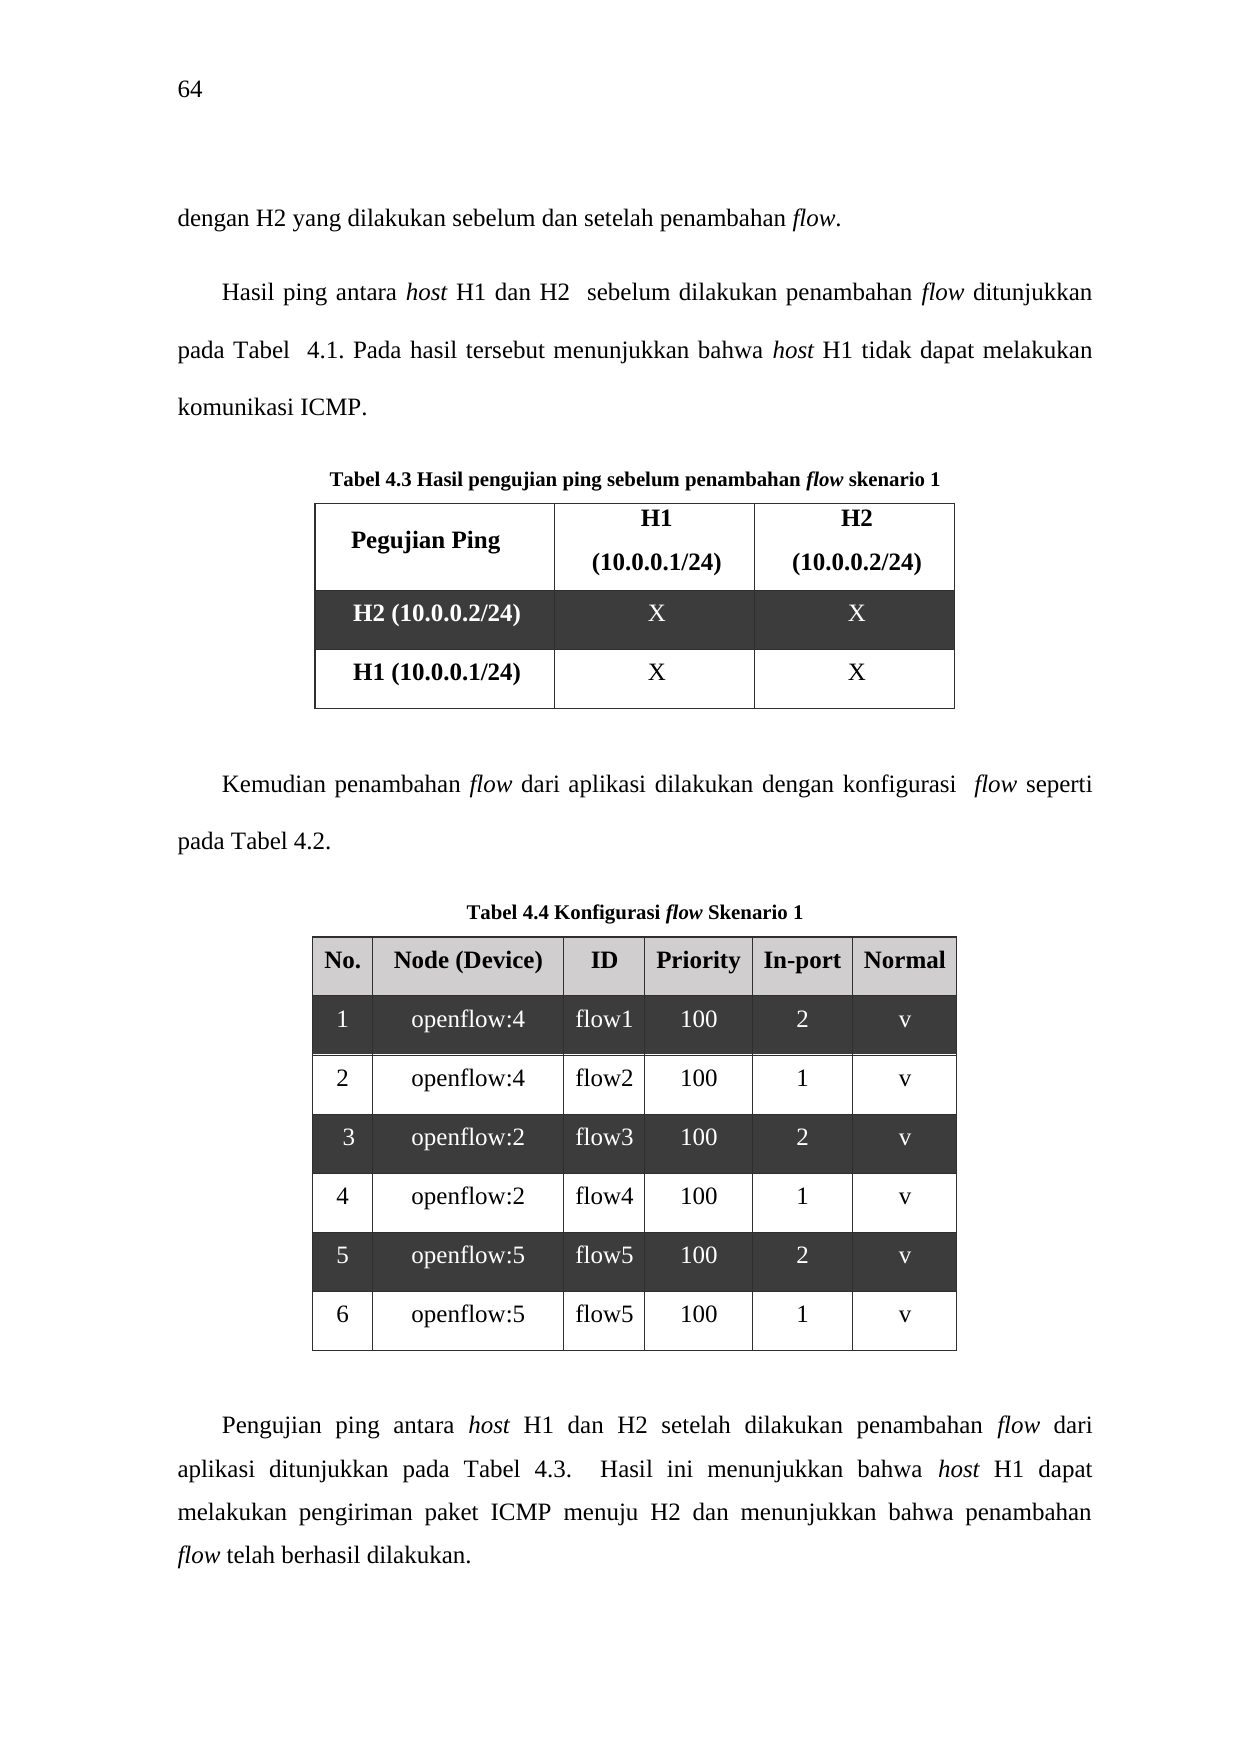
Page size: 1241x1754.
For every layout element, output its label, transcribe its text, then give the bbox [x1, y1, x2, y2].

table_header H2 (10.0.0.2/24) [755, 504, 954, 590]
table_header H1 (10.0.0.1/24) [555, 504, 754, 590]
table_header Pegujian Ping [316, 504, 554, 590]
table_cell 1 [753, 1056, 852, 1113]
table_cell 6 [313, 1292, 372, 1350]
table_cell 2 [753, 1115, 852, 1173]
text Kemudian penambahan flow dari aplikasi dilakukan dengan konfigurasi flow seperti pada Tabel 4.2. [177, 769, 1092, 855]
table_cell openflow:5 [373, 1233, 563, 1291]
table_cell X [755, 650, 954, 708]
table_cell flow4 [564, 1174, 644, 1232]
table_cell 2 [753, 996, 852, 1054]
table_cell flow5 [564, 1292, 644, 1350]
table_cell v [853, 996, 956, 1054]
table_header ID [564, 938, 644, 995]
table_cell 100 [645, 1056, 752, 1113]
table_cell 2 [313, 1056, 372, 1113]
table_header In-port [753, 938, 852, 995]
table_header Normal [853, 938, 956, 995]
table_cell X [555, 650, 754, 708]
table_cell openflow:4 [373, 1056, 563, 1113]
table_cell v [853, 1233, 956, 1291]
table_cell 4 [313, 1174, 372, 1232]
table_cell flow5 [564, 1233, 644, 1291]
table_header Node (Device) [373, 938, 563, 995]
text Pengujian ping antara host H1 dan H2 setelah dilakukan penambahan flow dari aplikasi ditunjukkan pada Tabel 4.3. Hasil ini menunjukkan bahwa host H1 dapat melakukan pengiriman paket ICMP menuju H2 dan menunjukkan bahwa penambahan flow telah berhasil dilakukan. [177, 1411, 1092, 1569]
table_cell 2 [753, 1233, 852, 1291]
table_cell 5 [313, 1233, 372, 1291]
table_cell flow3 [564, 1115, 644, 1173]
text Hasil ping antara host H1 dan H2 sebelum dilakukan penambahan flow ditunjukkan pada Tabel 4.1. Pada hasil tersebut menunjukkan bahwa host H1 tidak dapat melakukan komunikasi ICMP. [177, 277, 1092, 421]
table_cell 100 [645, 1233, 752, 1291]
table_cell openflow:2 [373, 1174, 563, 1232]
table_cell openflow:2 [373, 1115, 563, 1173]
table_header No. [313, 938, 372, 995]
table_cell 100 [645, 1174, 752, 1232]
table_cell 100 [645, 1292, 752, 1350]
table_cell openflow:4 [373, 996, 563, 1054]
table_cell openflow:5 [373, 1292, 563, 1350]
table_cell flow1 [564, 996, 644, 1054]
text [177, 203, 1092, 232]
table_cell 1 [313, 996, 372, 1054]
table_cell flow2 [564, 1056, 644, 1113]
table_cell H2 (10.0.0.2/24) [316, 591, 554, 649]
table_cell v [853, 1056, 956, 1113]
table_cell 100 [645, 996, 752, 1054]
table_cell v [853, 1292, 956, 1350]
table_cell 100 [645, 1115, 752, 1173]
table_header Priority [645, 938, 752, 995]
table_cell v [853, 1115, 956, 1173]
table_cell 1 [753, 1174, 852, 1232]
table_cell 1 [753, 1292, 852, 1350]
table_cell X [755, 591, 954, 649]
table_cell 3 [313, 1115, 372, 1173]
table_cell v [853, 1174, 956, 1232]
table_cell X [555, 591, 754, 649]
table_cell H1 (10.0.0.1/24) [316, 650, 554, 708]
